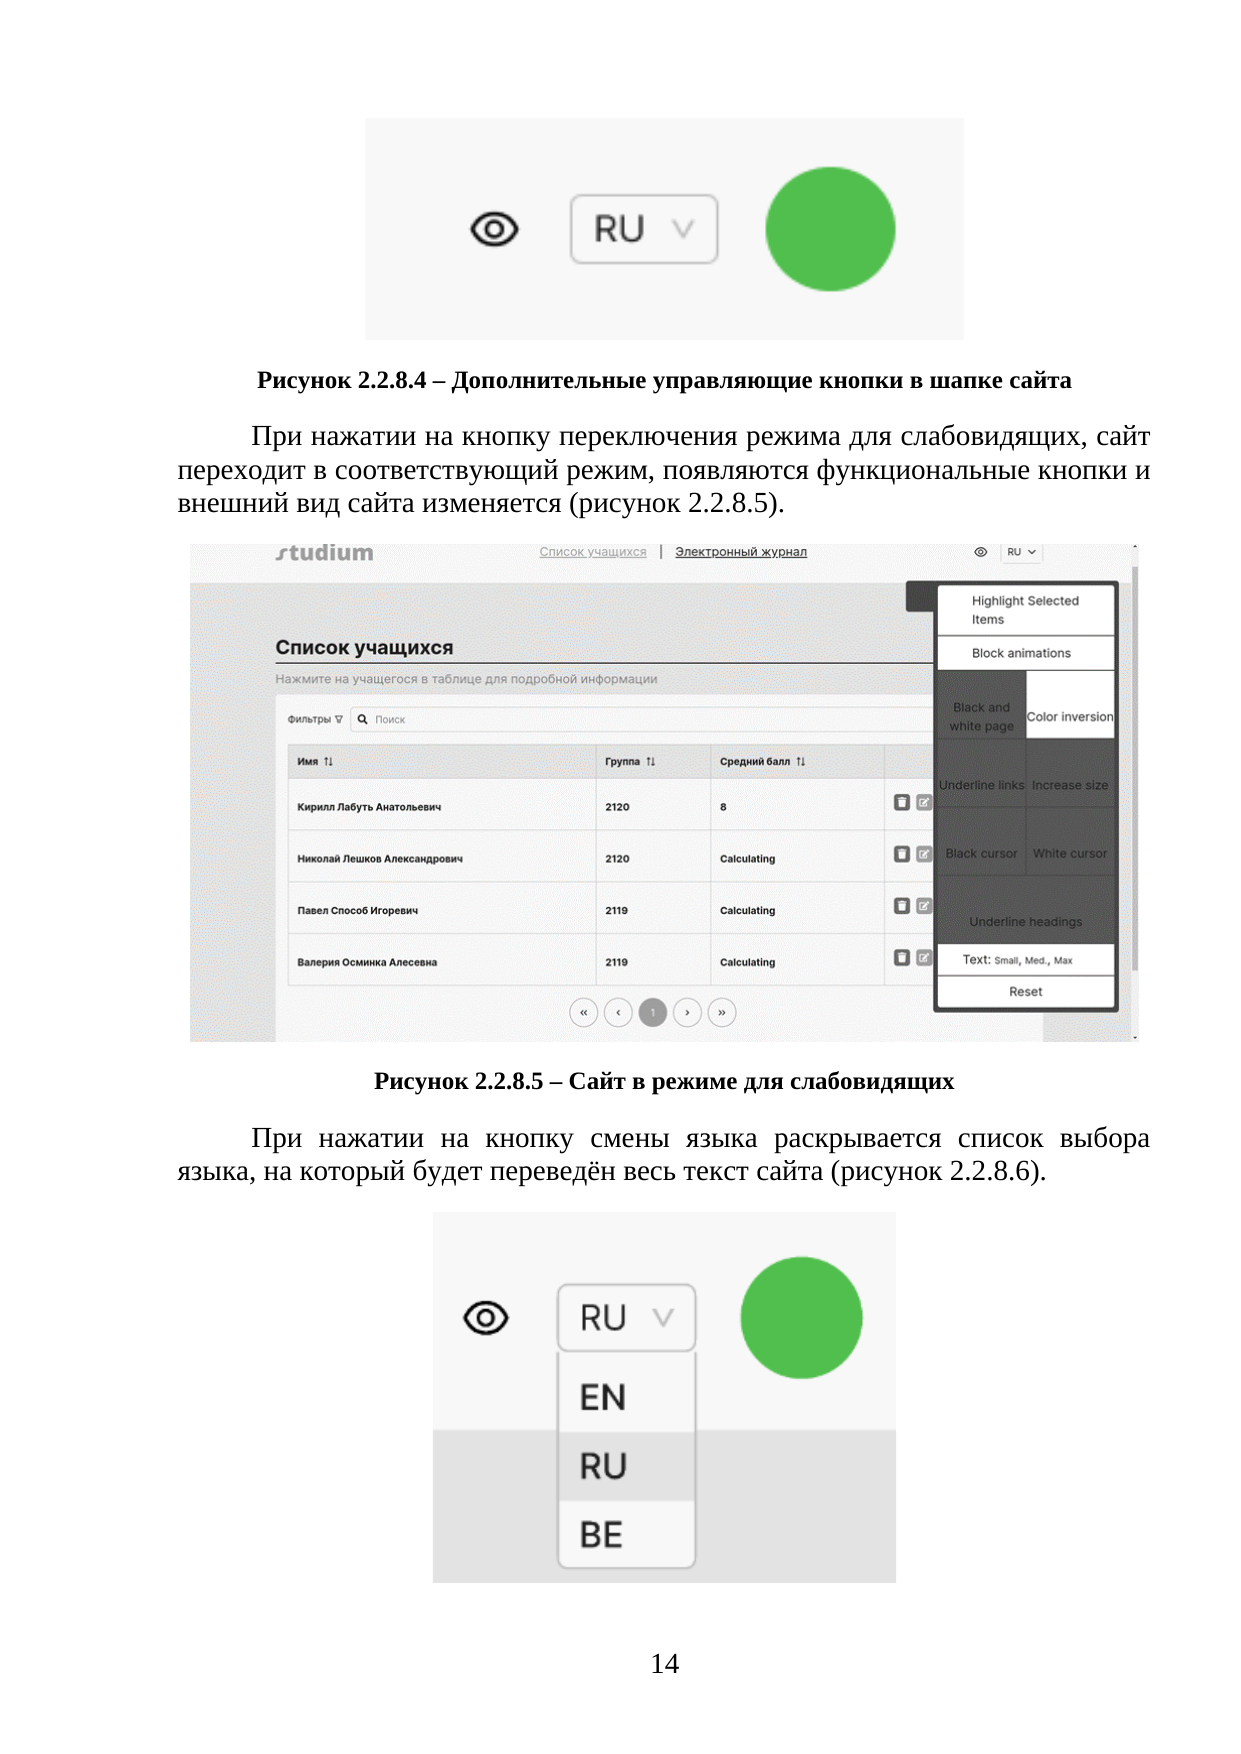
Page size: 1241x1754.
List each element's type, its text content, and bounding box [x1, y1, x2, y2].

text При нажатии на кнопку переключения режима для слабовидящих, сайт переходит в соответствующий режим, появляются функциональные кнопки и внешний вид сайта изменяется (рисунок 2.2.8.5). [177, 418, 1152, 519]
text При нажатии на кнопку смены языка раскрывается список выбора языка, на который будет переведён весь текст сайта (рисунок 2.2.8.6). [177, 1120, 1152, 1187]
picture [432, 1212, 897, 1583]
picture [365, 118, 964, 340]
text Рисунок 2.2.8.4 – Дополнительные управляющие кнопки в шапке сайта [177, 365, 1152, 393]
picture [190, 544, 1139, 1042]
text Рисунок 2.2.8.5 – Сайт в режиме для слабовидящих [177, 1066, 1152, 1095]
